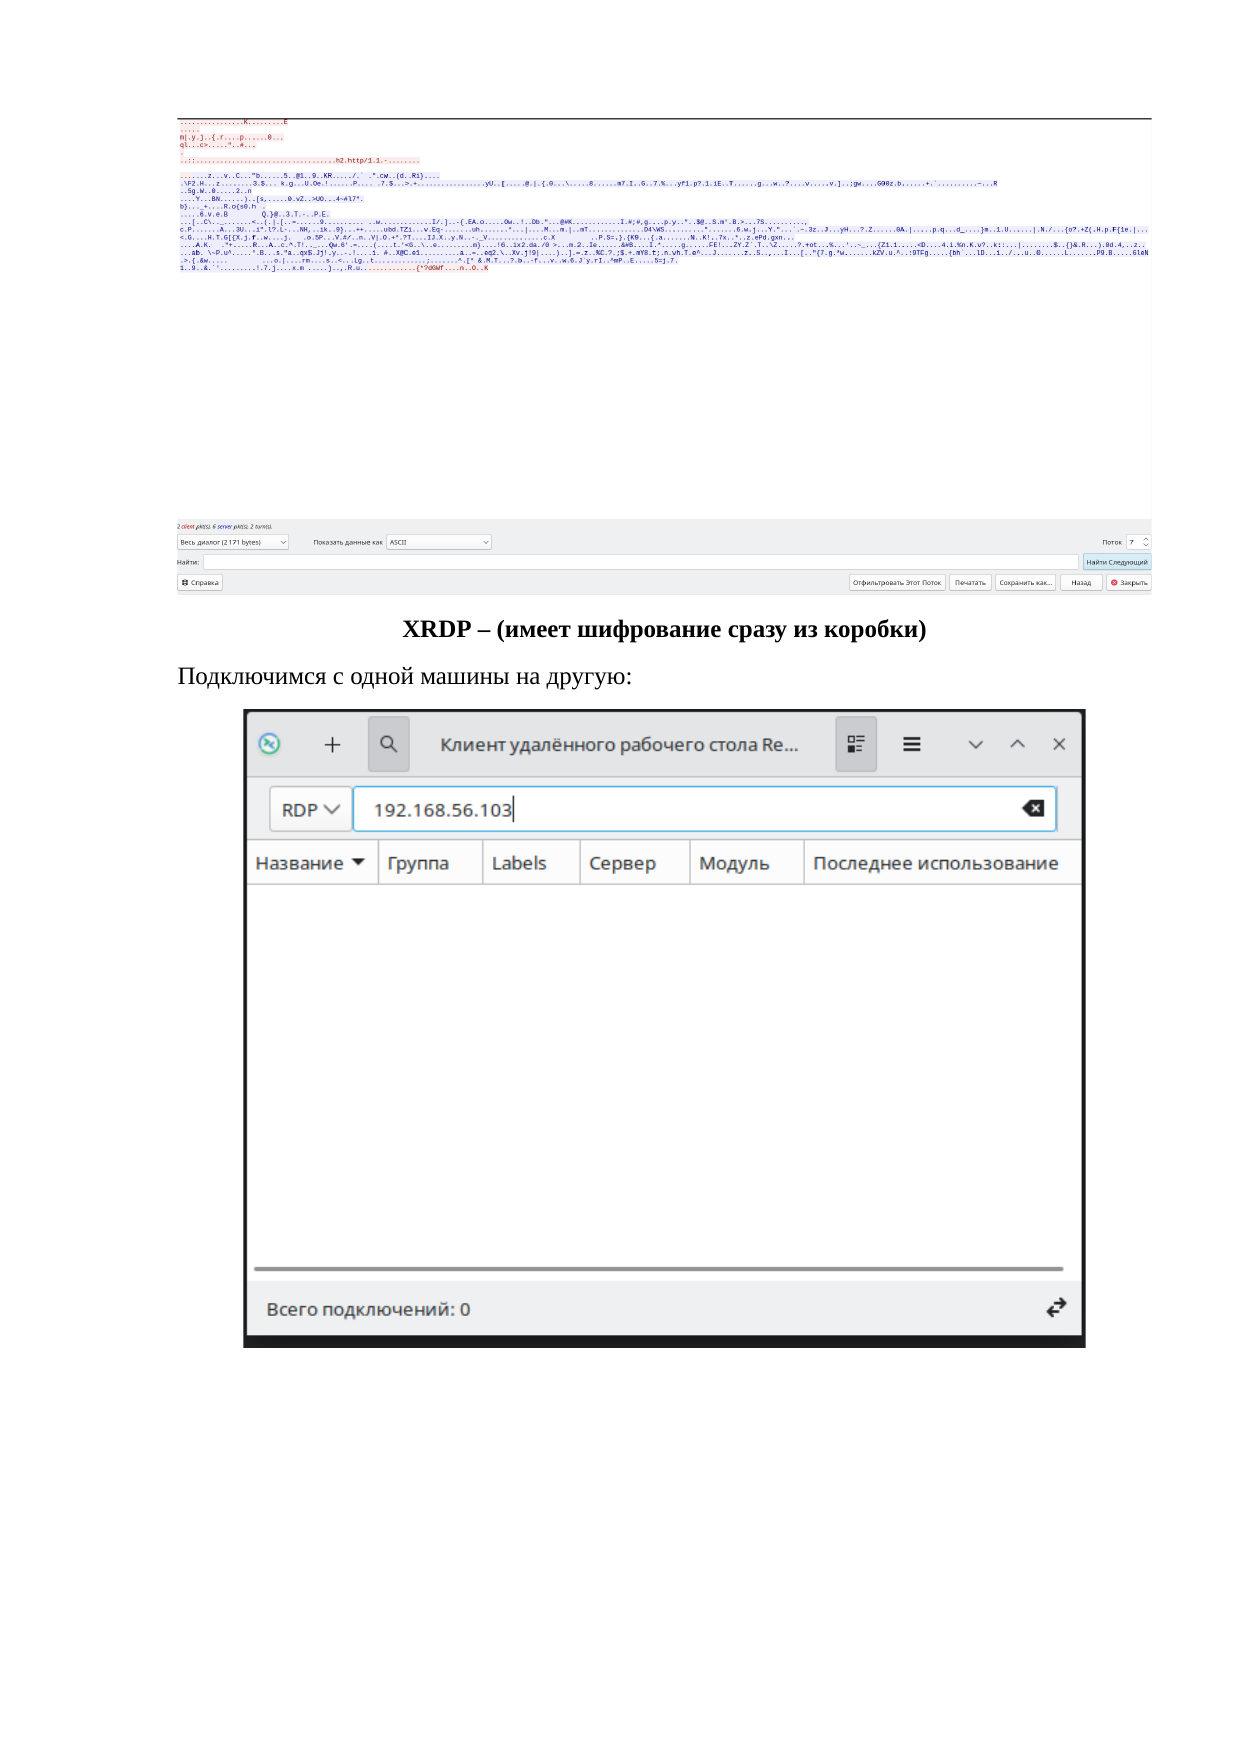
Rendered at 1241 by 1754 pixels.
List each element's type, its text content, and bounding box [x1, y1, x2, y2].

text XRDP – (имеет шифрование сразу из коробки) [177, 614, 1152, 642]
picture [177, 118, 1152, 595]
text Подключимся с одной машины на другую: [177, 661, 1152, 690]
picture [243, 709, 1086, 1348]
